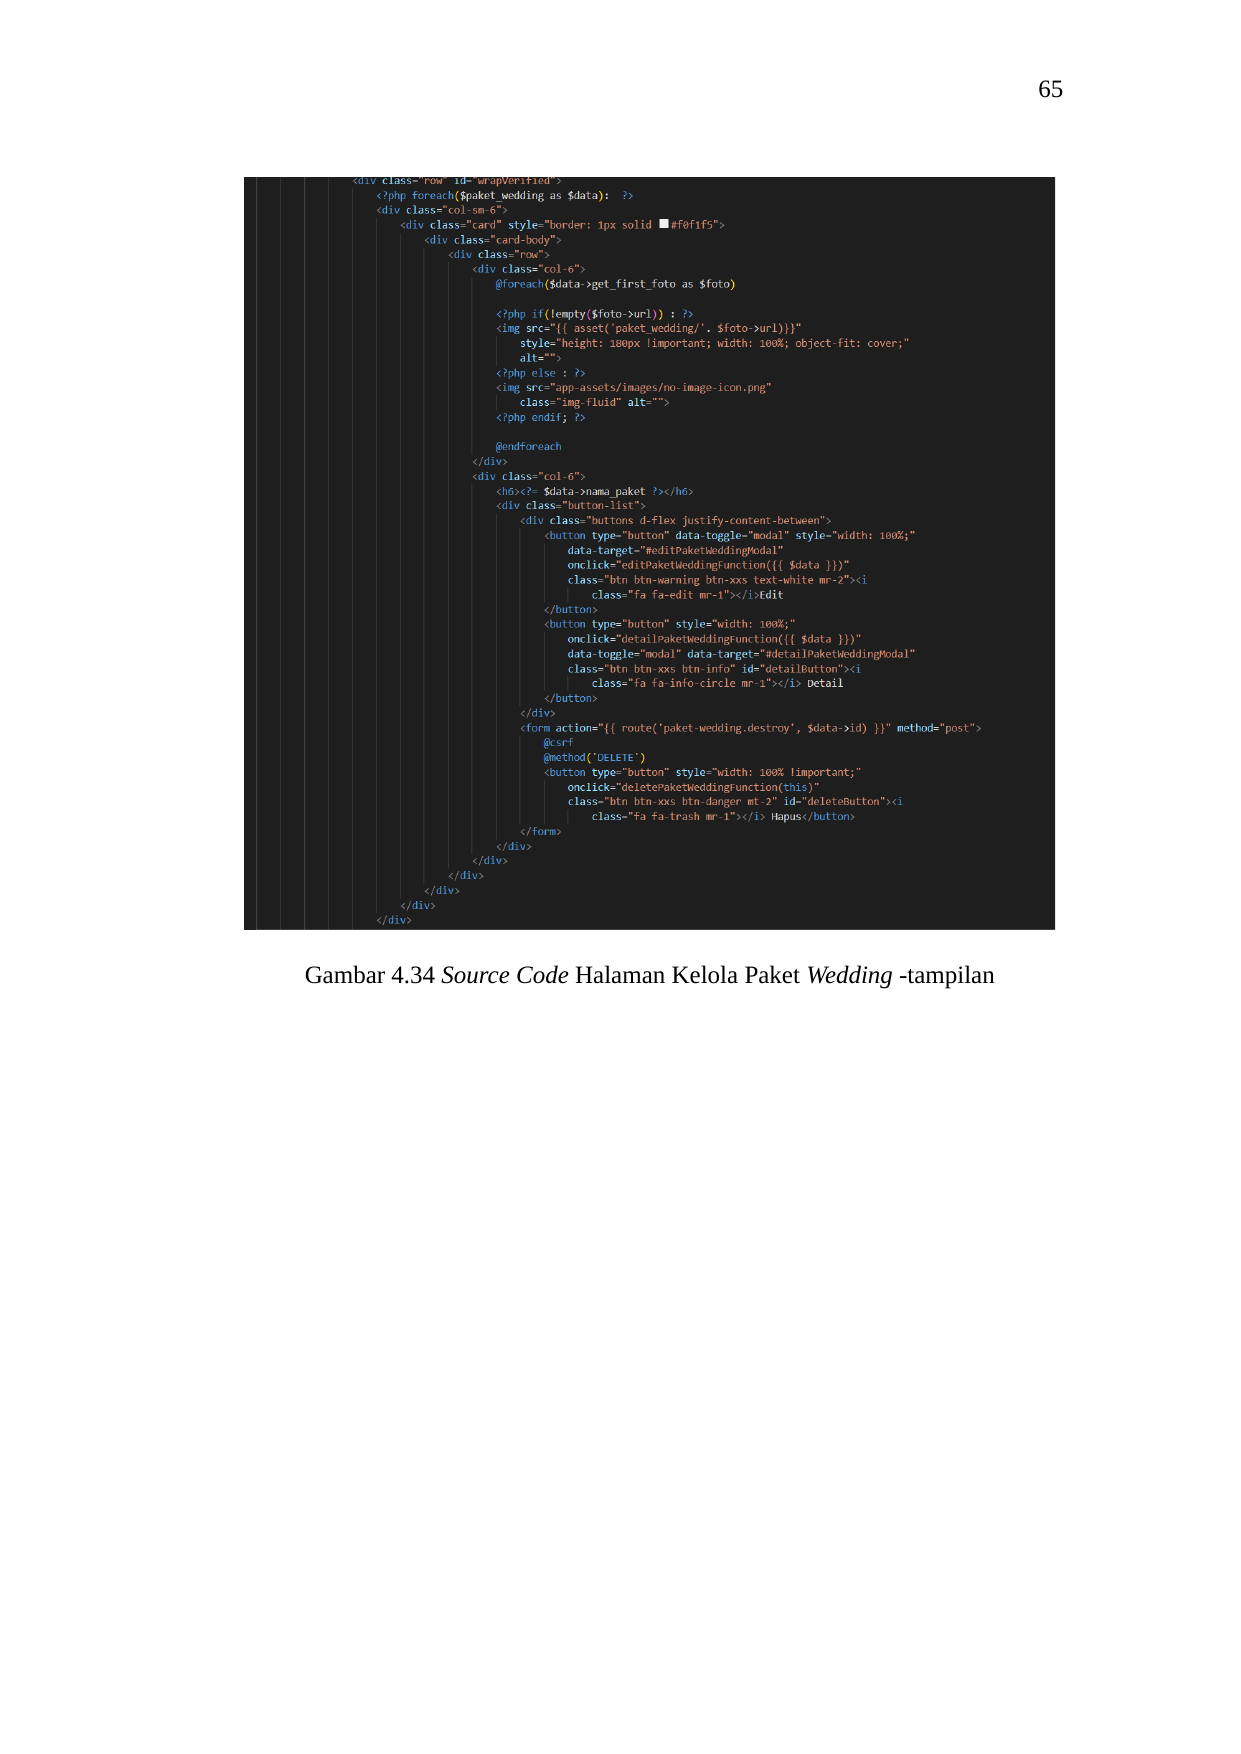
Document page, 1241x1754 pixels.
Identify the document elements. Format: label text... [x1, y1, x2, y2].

text Gambar 4.34 Source Code Halaman Kelola Paket Wedding -tampilan [236, 960, 1063, 989]
picture [244, 177, 1056, 930]
